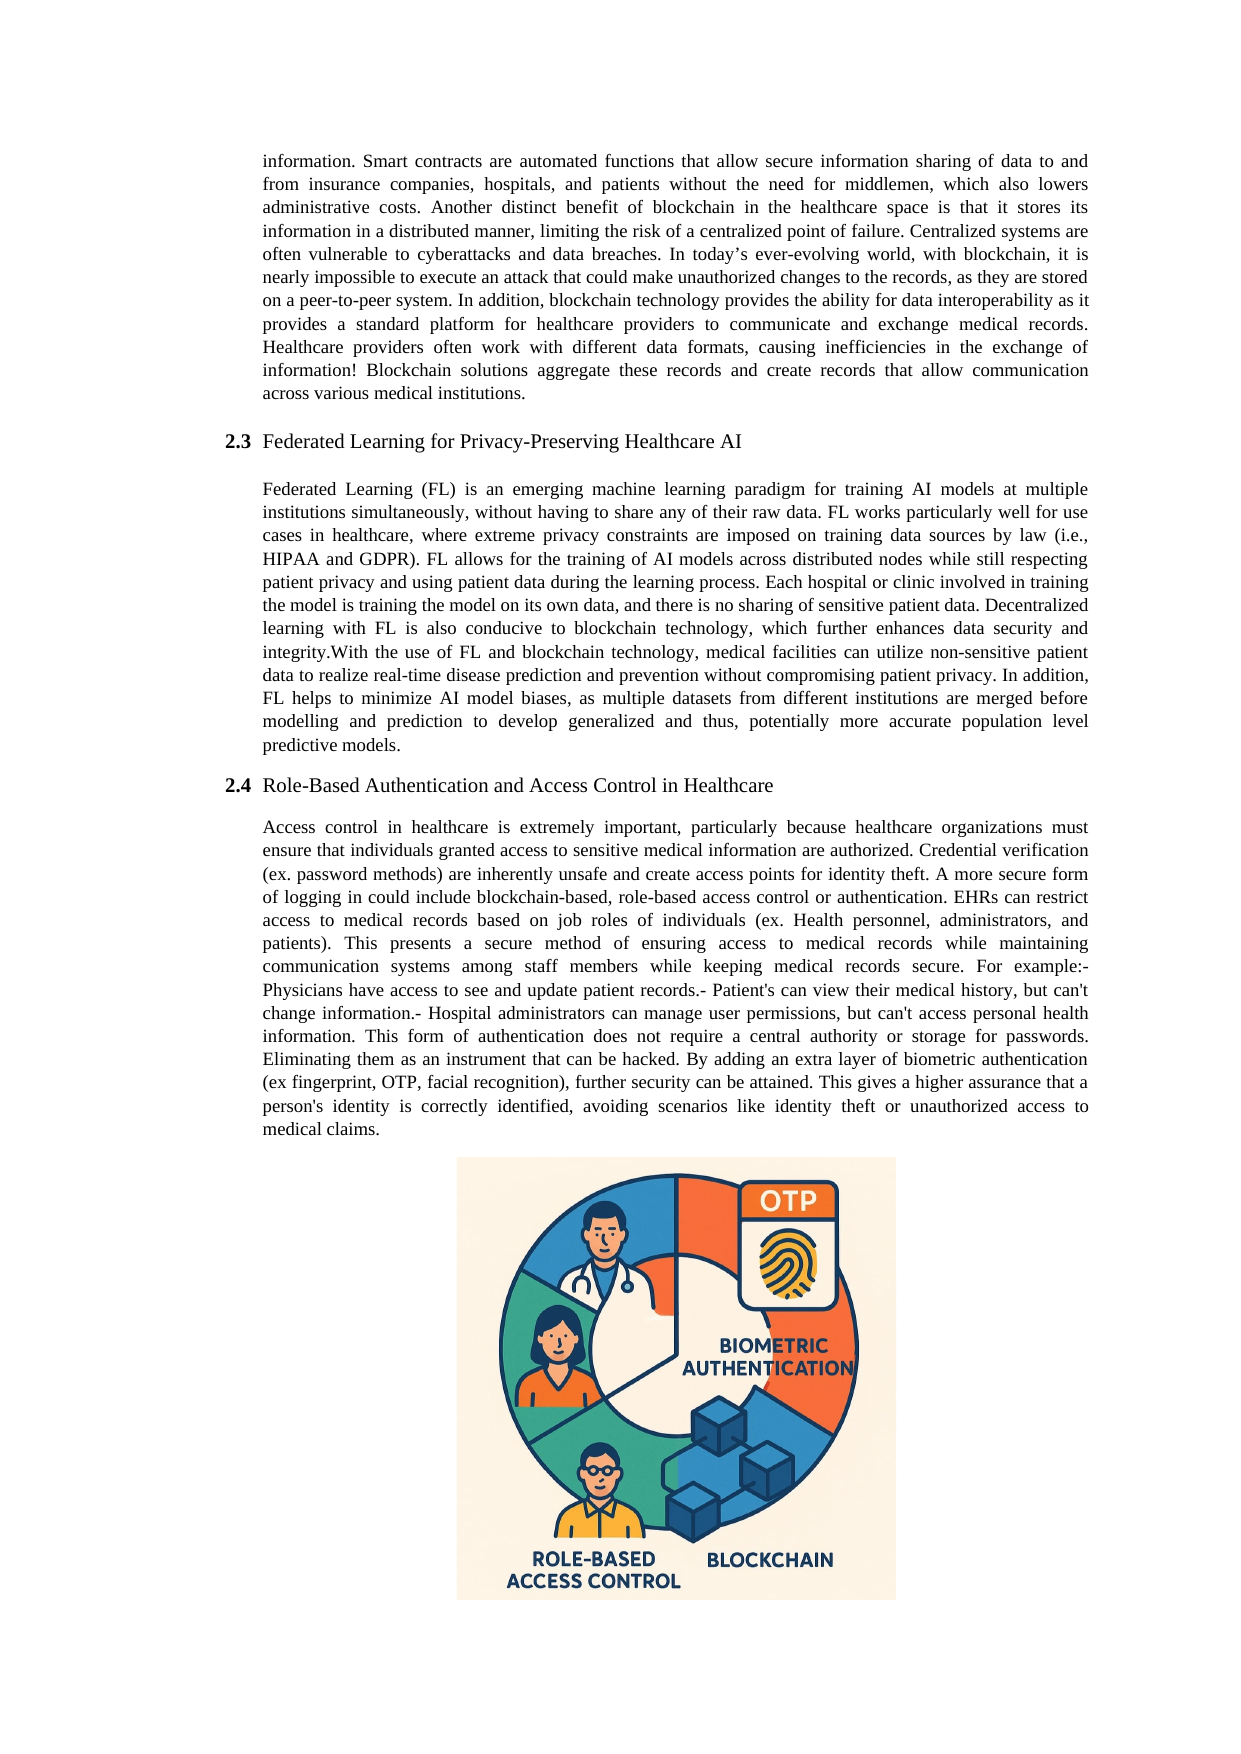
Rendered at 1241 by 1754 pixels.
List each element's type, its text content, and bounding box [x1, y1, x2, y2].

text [262, 150, 1090, 404]
text 2.4 Role-Based Authentication and Access Control in Healthcare [150, 773, 1090, 797]
text 2.3 Federated Learning for Privacy-Preserving Healthcare AI [225, 429, 1090, 453]
picture [456, 1157, 897, 1600]
text Access control in healthcare is extremely important, particularly because healthcare organizations must ensure that individuals granted access to sensitive medical information are authorized. Credential verification (ex. password methods) are inherently unsafe and create access points for identity theft. A more secure form of logging in could include blockchain-based, role-based access control or authentication. EHRs can restrict access to medical records based on job roles of individuals (ex. Health personnel, administrators, and patients). This presents a secure method of ensuring access to medical records while maintaining communication systems among staff members while keeping medical records secure. For example:- Physicians have access to see and update patient records.- Patient's can view their medical history, but can't change information.- Hospital administrators can manage user permissions, but can't access personal health information. This form of authentication does not require a central authority or storage for passwords. Eliminating them as an instrument that can be hacked. By adding an extra layer of biometric authentication (ex fingerprint, OTP, facial recognition), further security can be attained. This gives a higher assurance that a person's identity is correctly identified, avoiding scenarios like identity theft or unauthorized access to medical claims. [262, 816, 1090, 1139]
text Federated Learning (FL) is an emerging machine learning paradigm for training AI models at multiple institutions simultaneously, without having to share any of their raw data. FL works particularly well for use cases in healthcare, where extreme privacy constraints are imposed on training data sources by law (i.e., HIPAA and GDPR). FL allows for the training of AI models across distributed nodes while still respecting patient privacy and using patient data during the learning process. Each hospital or clinic involved in training the model is training the model on its own data, and there is no sharing of sensitive patient data. Decentralized learning with FL is also conducive to blockchain technology, which further enhances data security and integrity.With the use of FL and blockchain technology, medical facilities can utilize non-sensitive patient data to realize real-time disease prediction and prevention without compromising patient privacy. In addition, FL helps to minimize AI model biases, as multiple datasets from different institutions are merged before modelling and prediction to develop generalized and thus, potentially more accurate population level predictive models. [262, 478, 1090, 755]
